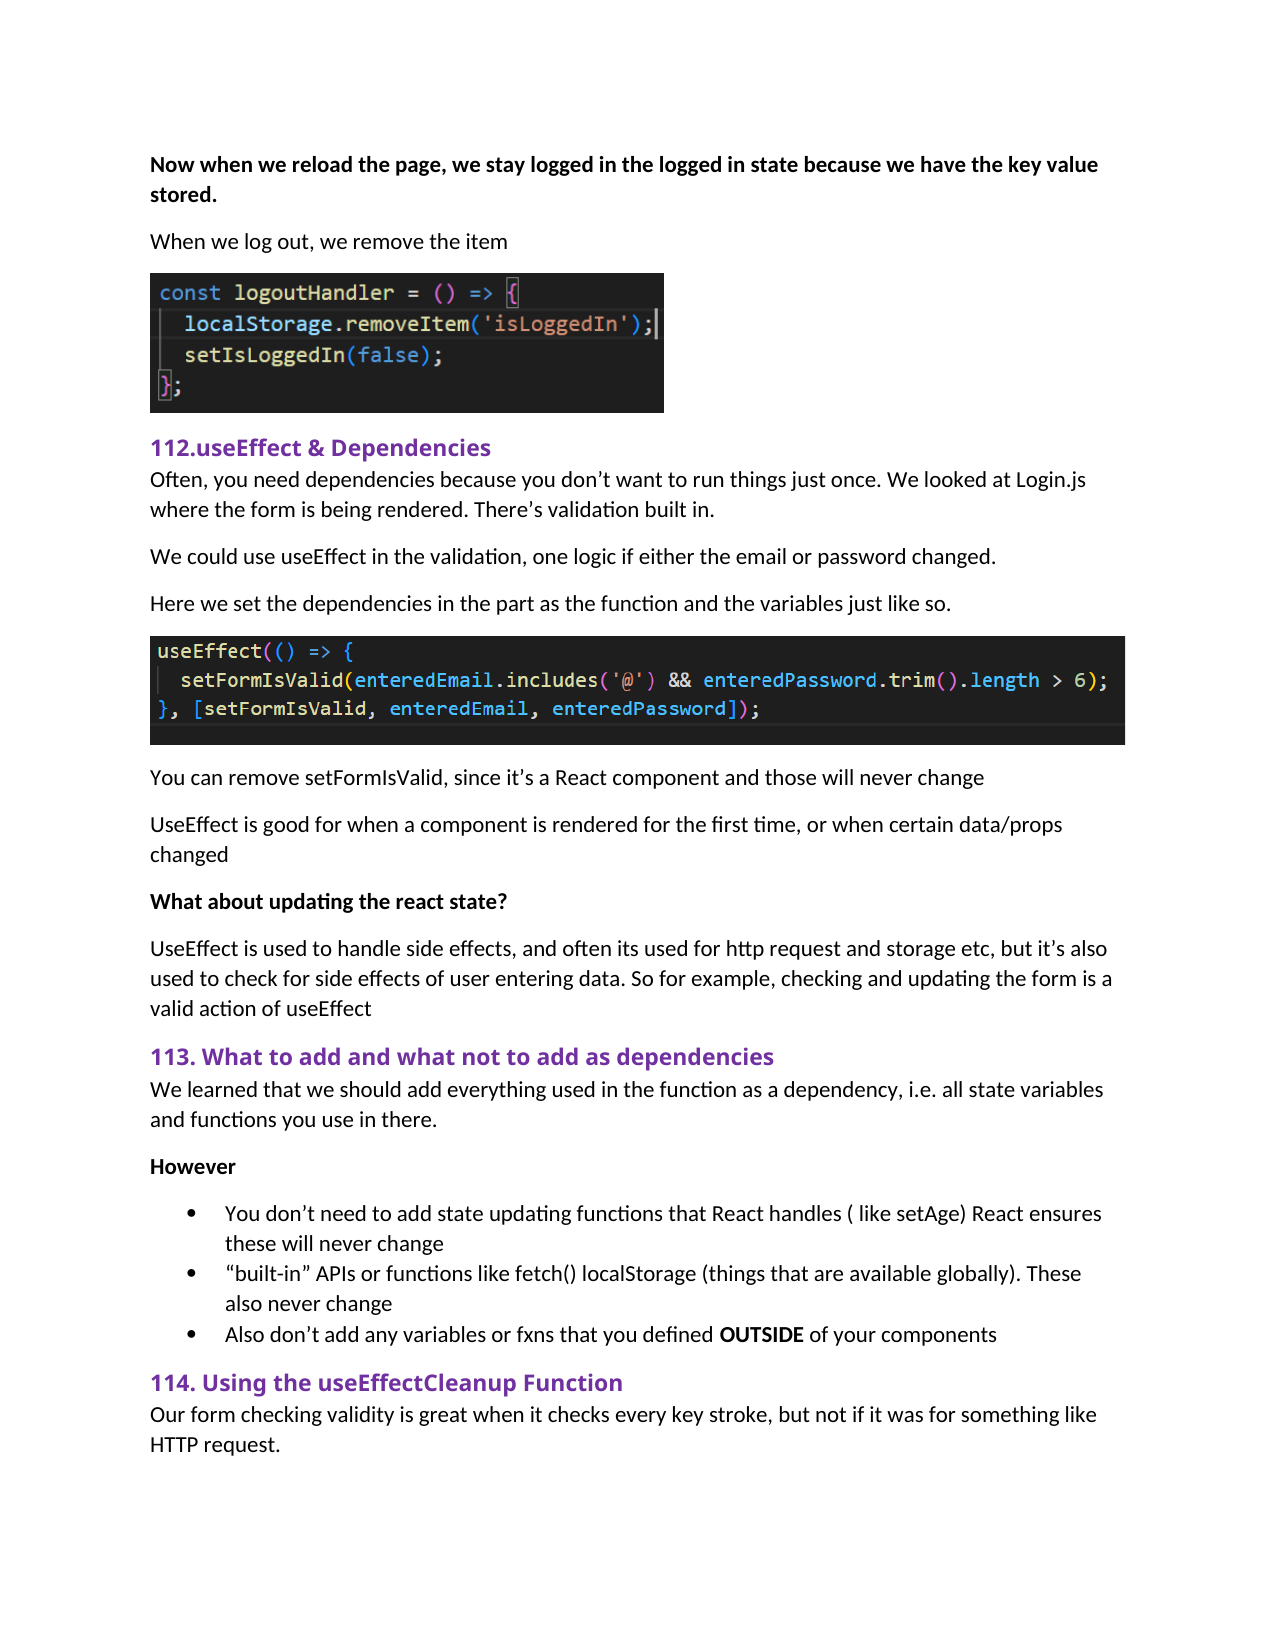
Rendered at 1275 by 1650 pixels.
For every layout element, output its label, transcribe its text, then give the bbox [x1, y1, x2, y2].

picture [150, 273, 664, 413]
text Now when we reload the page, we stay logged in the logged in state because we have the key value stored. [150, 150, 1125, 208]
text When we log out, we remove the item [150, 227, 1125, 255]
picture [150, 636, 1125, 745]
text Often, you need dependencies because you don’t want to run things just once. We looked at Login.js where the form is being rendered. There’s validation built in. [150, 465, 1125, 523]
text We learned that we should add everything used in the function as a dependency, i.e. all state variables and functions you use in there. [150, 1075, 1125, 1133]
subtitle 113. What to add and what not to add as dependencies [150, 1041, 1125, 1072]
text UseEffect is good for when a component is rendered for the first time, or when certain data/props changed [150, 810, 1125, 868]
text However [150, 1152, 1125, 1180]
list “built-in” APIs or functions like fetch() localStorage (things that are available globally). These also never change [187, 1259, 1125, 1317]
subtitle 114. Using the useEffectCleanup Function [150, 1367, 1125, 1398]
text What about updating the react state? [150, 887, 1125, 915]
text Here we set the dependencies in the part as the function and the variables just like so. [150, 589, 1125, 617]
subtitle 112.useEffect & Dependencies [150, 432, 1125, 463]
text UseEffect is used to handle side effects, and often its used for http request and storage etc, but it’s also used to check for side effects of user entering data. So for example, checking and updating the form is a valid action of useEffect [150, 934, 1125, 1022]
list You don’t need to add state updating functions that React handles ( like setAge) React ensures these will never change [187, 1199, 1125, 1257]
text We could use useEffect in the validation, one logic if either the email or password changed. [150, 542, 1125, 570]
text You can remove setFormIsValid, since it’s a React component and those will never change [150, 763, 1125, 791]
text Our form checking validity is great when it checks every key stroke, but not if it was for something like HTTP request. [150, 1400, 1125, 1458]
list Also don’t add any variables or fxns that you defined OUTSIDE of your components [187, 1320, 1125, 1348]
